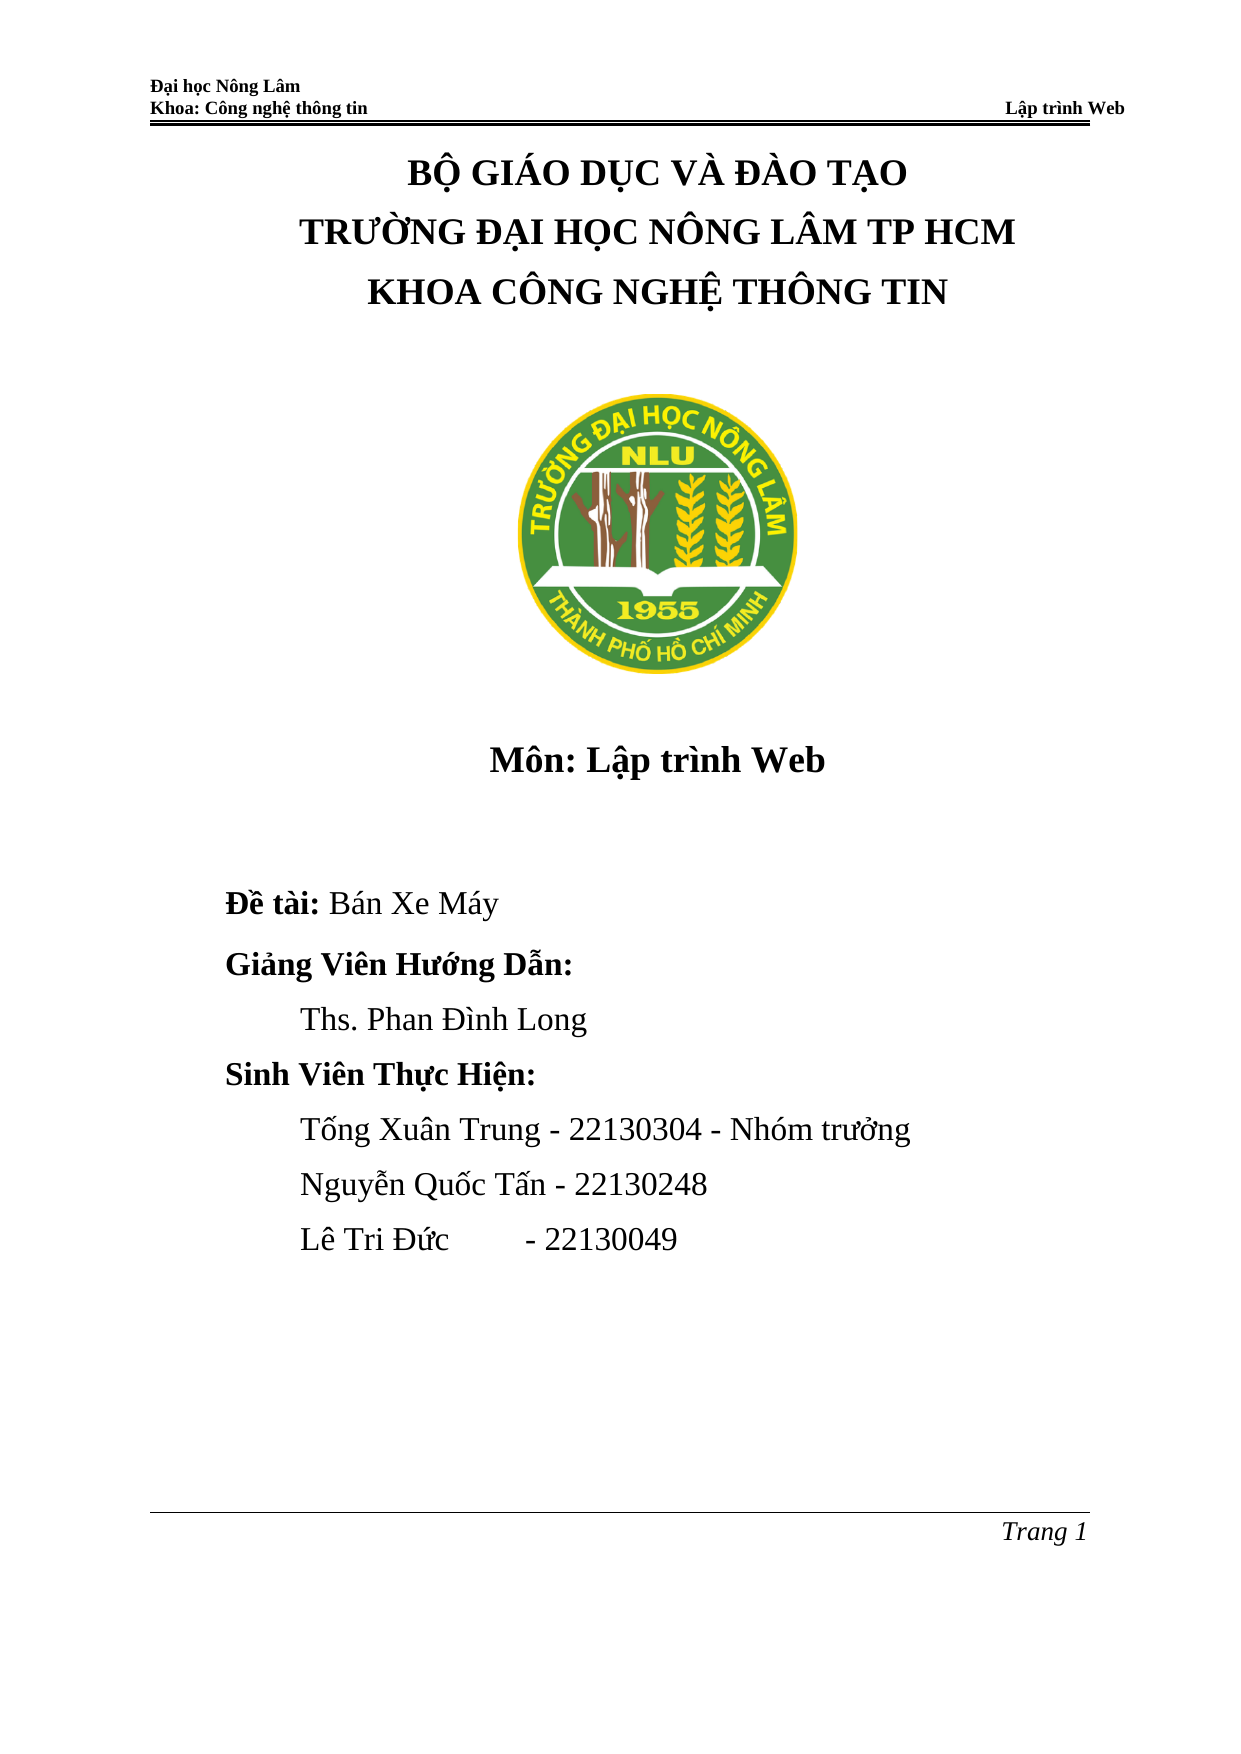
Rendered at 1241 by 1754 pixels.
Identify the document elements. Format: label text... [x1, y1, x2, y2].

text TRƯỜNG ĐẠI HỌC NÔNG LÂM TP HCM [150, 210, 1090, 253]
text Môn: Lập trình Web [150, 737, 1090, 780]
text Tống Xuân Trung - 22130304 - Nhóm trưởng [225, 1109, 1090, 1147]
text Lê Tri Đức - 22130049 [225, 1219, 1090, 1257]
text Đề tài: Bán Xe Máy [150, 883, 1090, 921]
text Ths. Phan Đình Long [225, 999, 1090, 1037]
text Nguyễn Quốc Tấn - 22130248 [225, 1164, 1090, 1202]
text Sinh Viên Thực Hiện: [150, 1054, 1090, 1092]
text BỘ GIÁO DỤC VÀ ĐÀO TẠO [150, 150, 1090, 193]
picture [517, 394, 798, 674]
text KHOA CÔNG NGHỆ THÔNG TIN [150, 269, 1090, 313]
text Giảng Viên Hướng Dẫn: [150, 944, 1090, 982]
